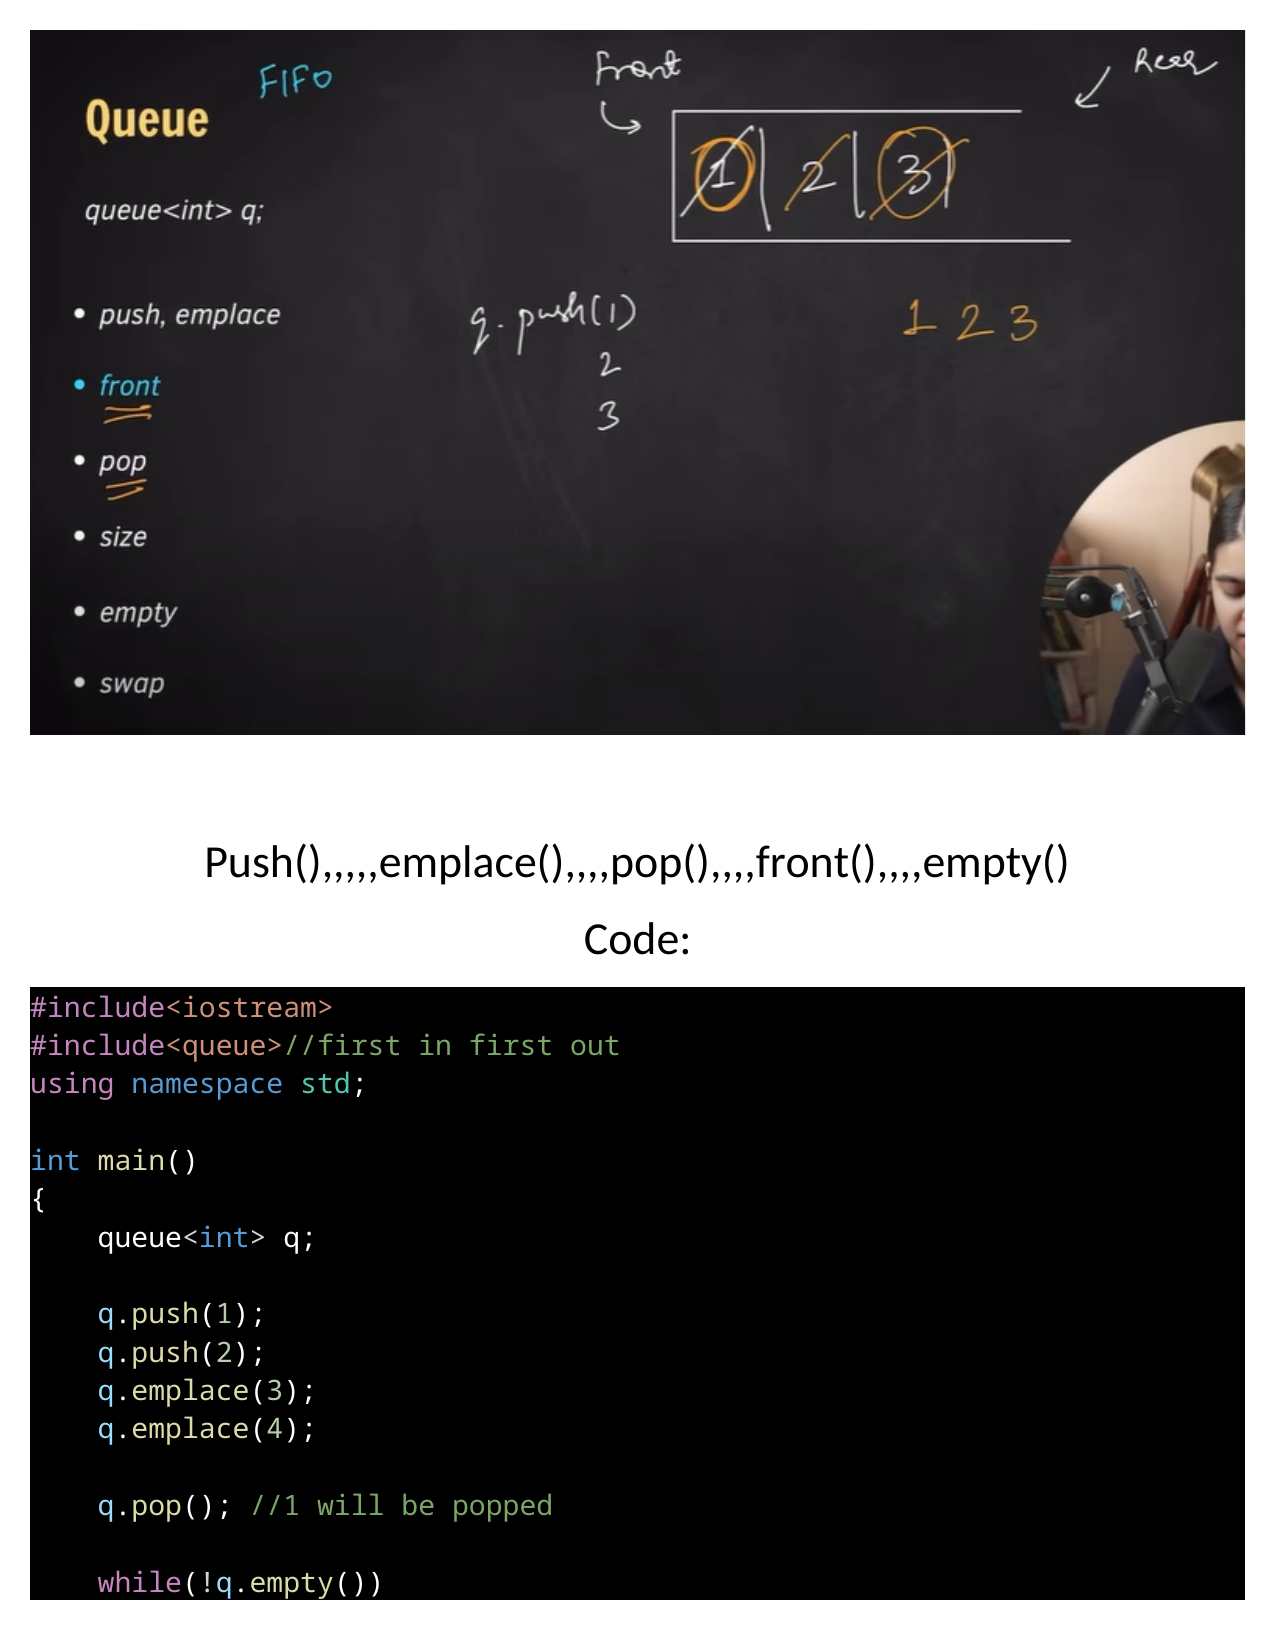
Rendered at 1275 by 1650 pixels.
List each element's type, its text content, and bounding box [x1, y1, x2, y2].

text while(!q.empty()) [30, 1562, 1245, 1600]
text Push(),,,,,emplace(),,,,pop(),,,,front(),,,,empty() [30, 833, 1245, 889]
text q.push(2); [30, 1332, 1245, 1370]
picture [30, 30, 1246, 735]
text q.emplace(3); [30, 1370, 1245, 1409]
text #include<queue>//first in first out [30, 1025, 1245, 1064]
text Code: [30, 910, 1245, 966]
text q.push(1); [30, 1294, 1245, 1332]
text { [30, 1179, 1245, 1217]
text #include<iostream> [30, 987, 1245, 1025]
text q.pop(); //1 will be popped [30, 1485, 1245, 1524]
text int main() [30, 1140, 1245, 1179]
text queue<int> q; [30, 1217, 1245, 1255]
text using namespace std; [30, 1064, 1245, 1102]
text q.emplace(4); [30, 1409, 1245, 1447]
